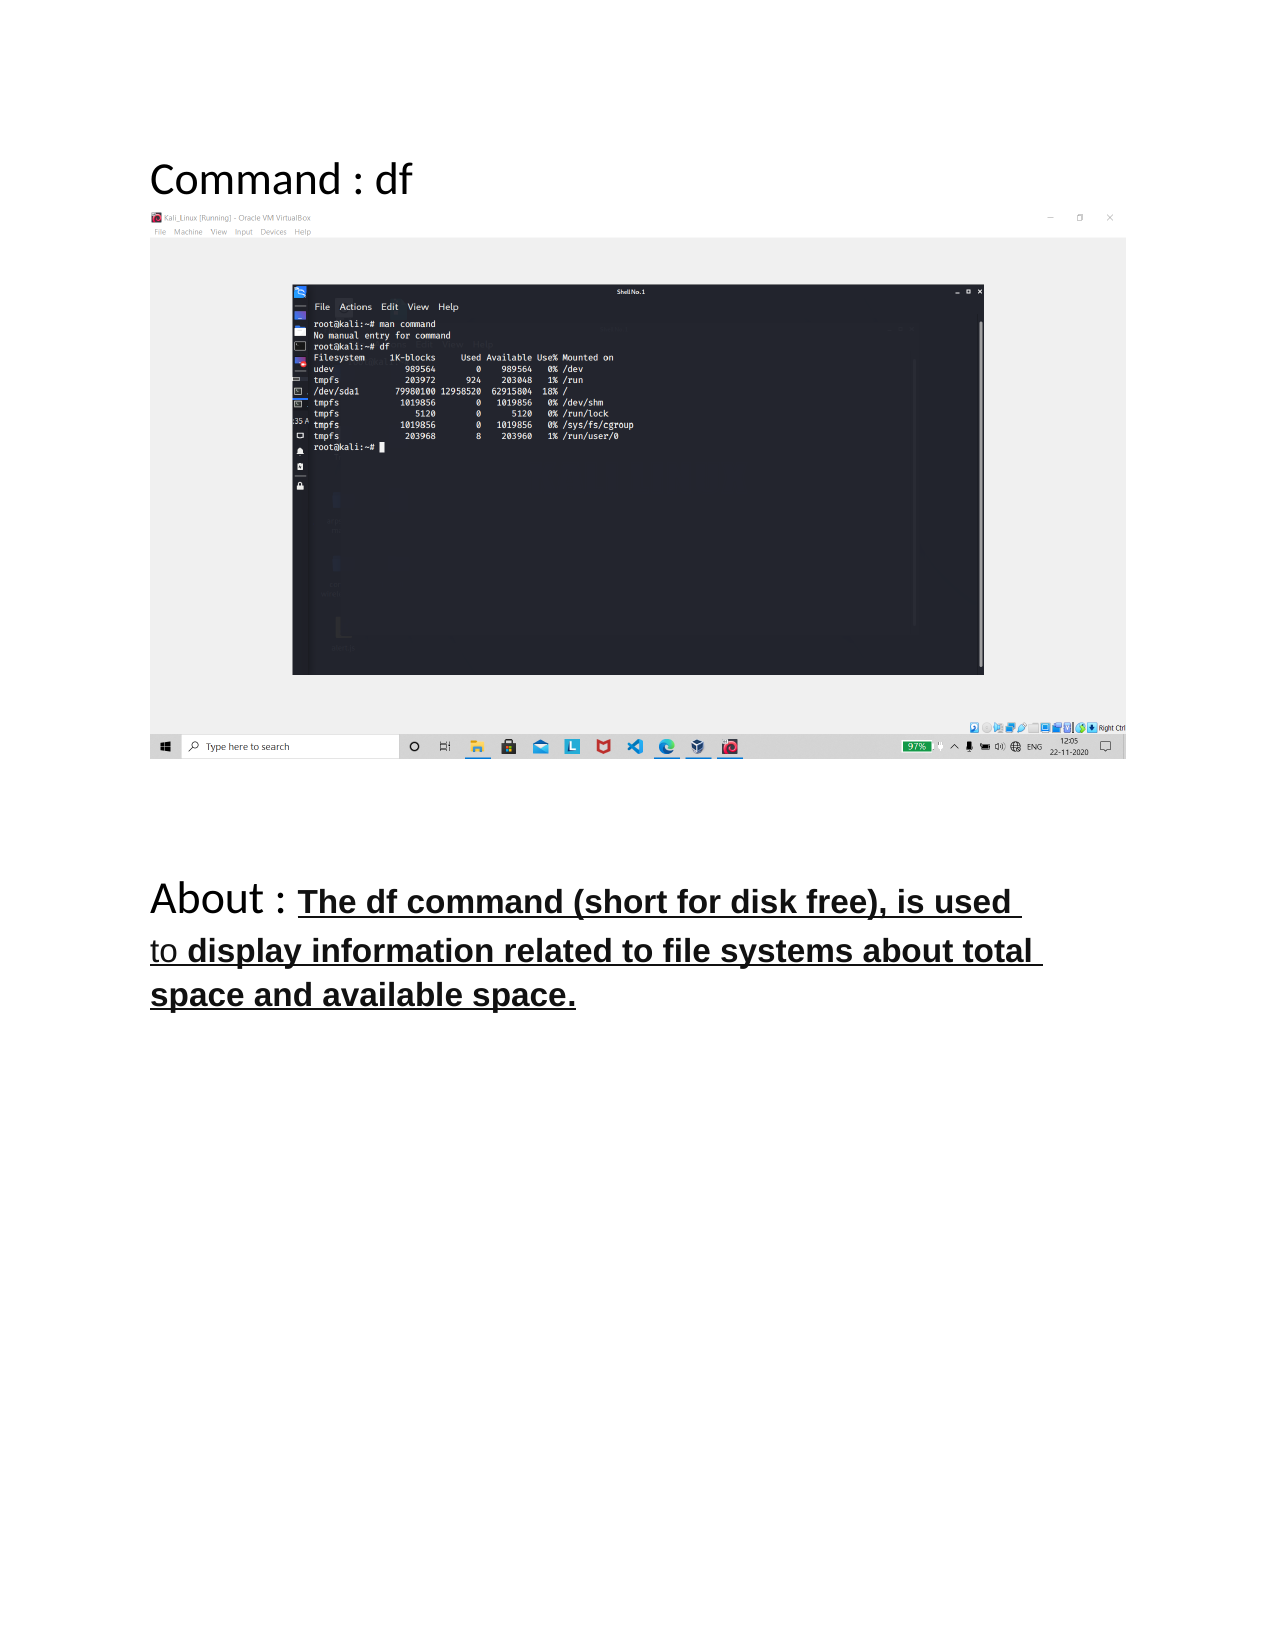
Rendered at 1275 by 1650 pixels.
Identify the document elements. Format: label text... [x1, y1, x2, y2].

text Command : df [150, 150, 1125, 210]
picture [150, 210, 1126, 759]
text About : The df command (short for disk free), is used to display information related to file systems about total space and available space. [150, 869, 1125, 1013]
